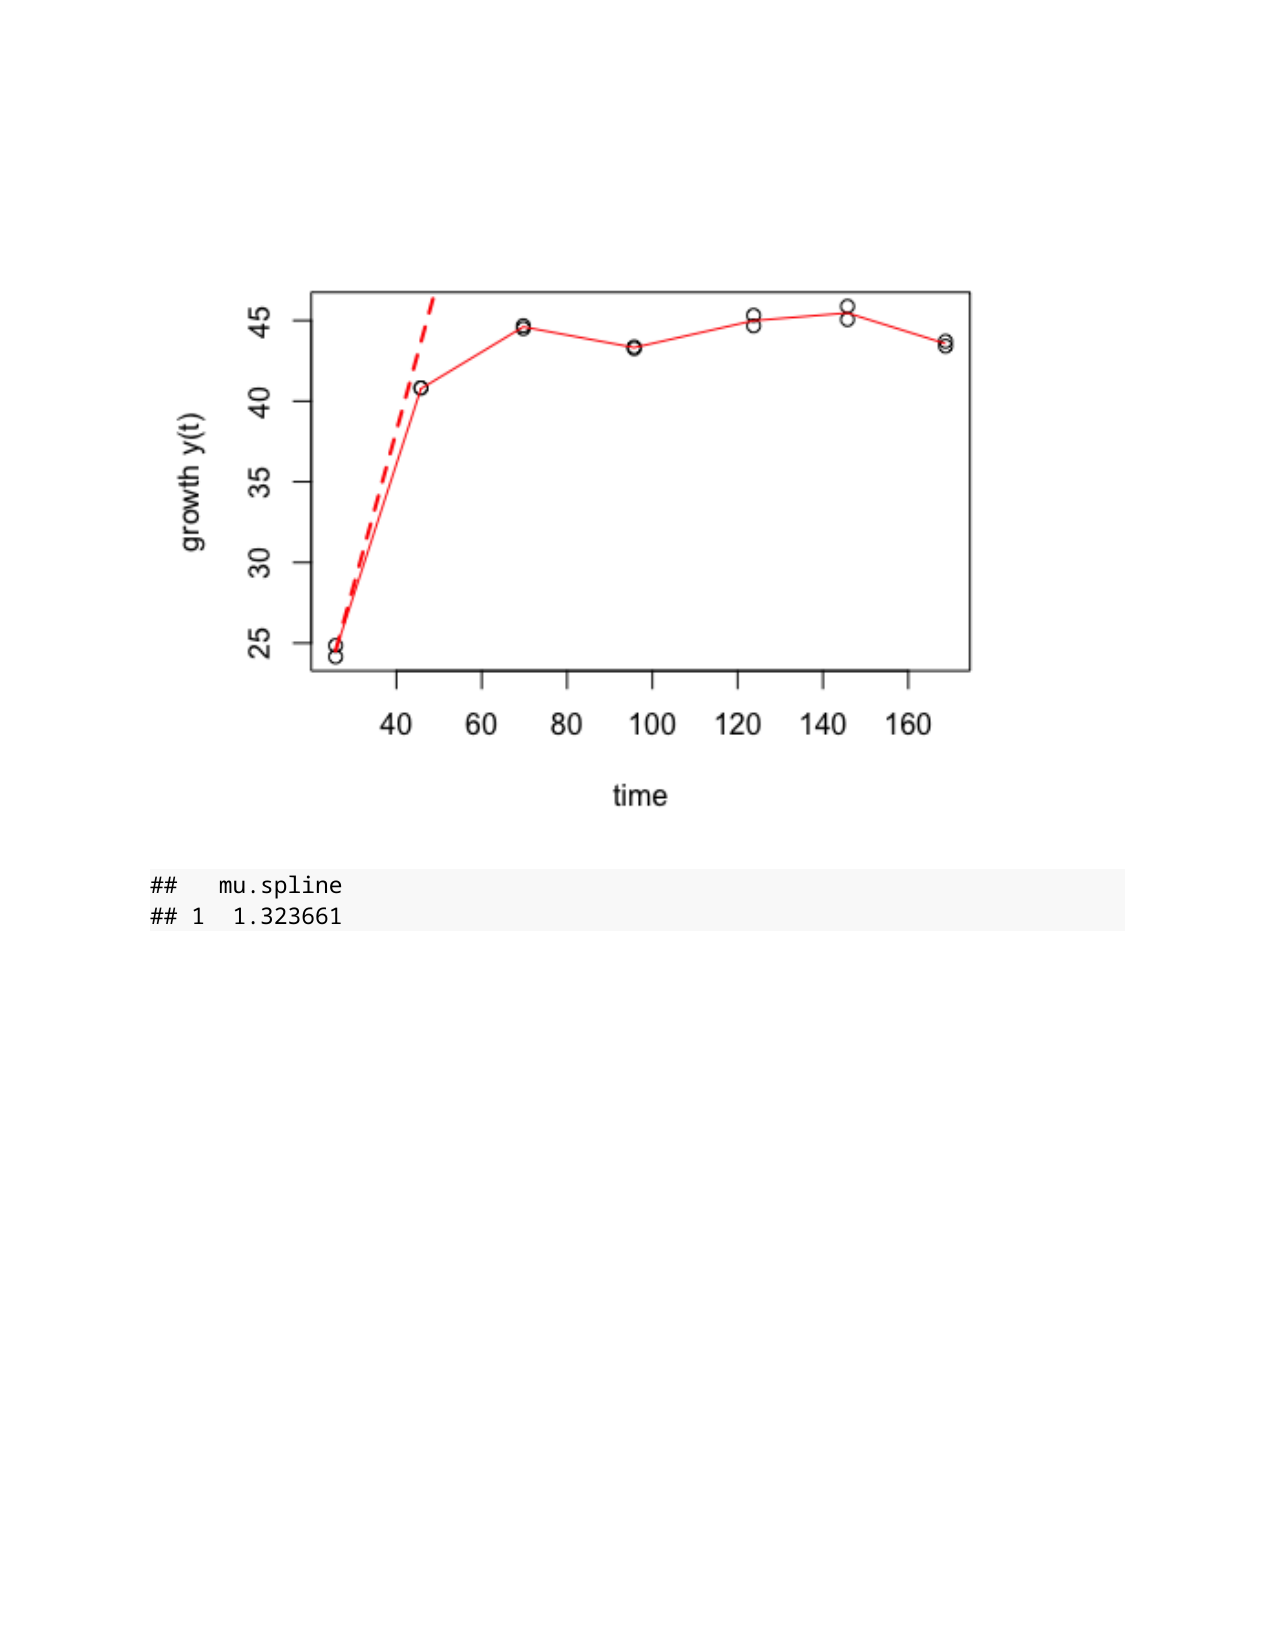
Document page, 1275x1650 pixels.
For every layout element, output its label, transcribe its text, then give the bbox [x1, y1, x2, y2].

text ## mu.spline ## 1 1.323661 [150, 869, 1125, 931]
picture [168, 150, 1044, 850]
